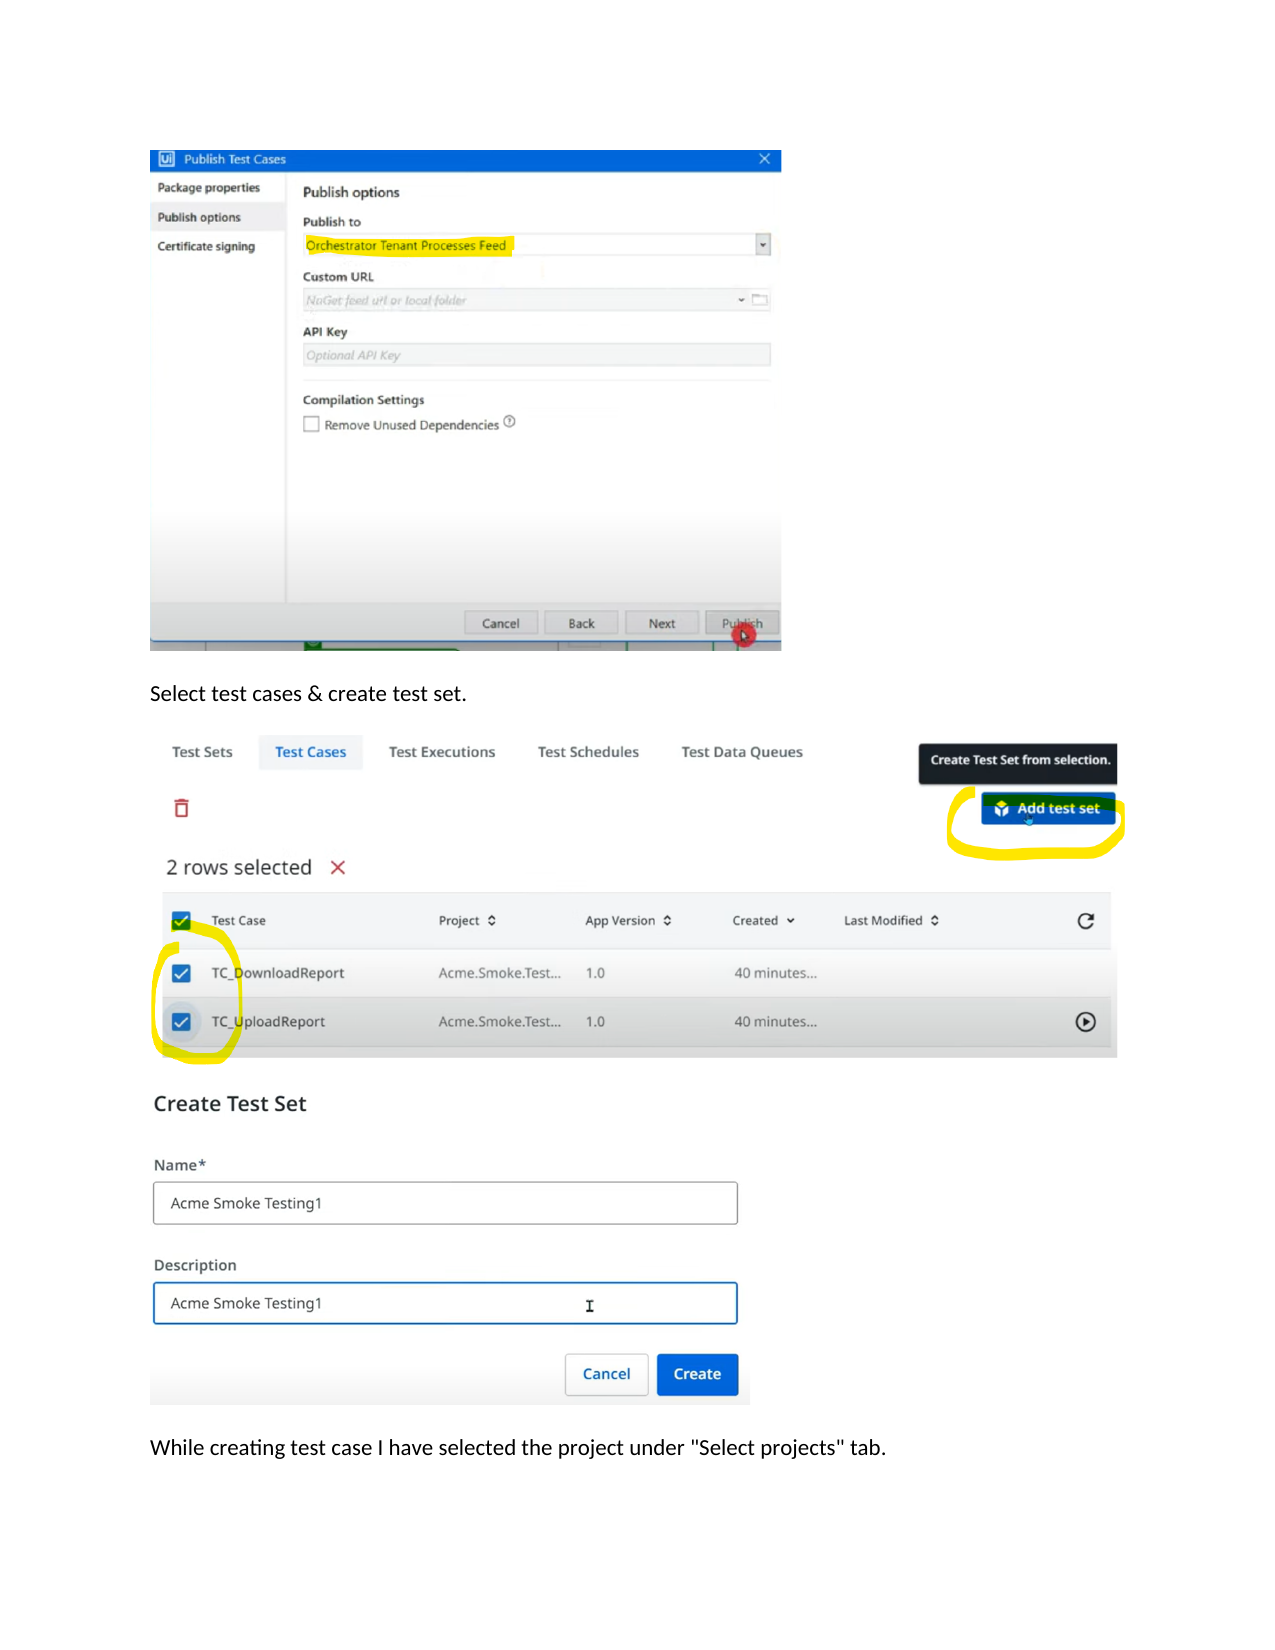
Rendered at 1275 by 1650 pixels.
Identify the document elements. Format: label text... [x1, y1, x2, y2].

picture [150, 1092, 750, 1405]
picture [150, 735, 1125, 1065]
picture [150, 150, 782, 651]
text Select test cases & create test set. [150, 679, 1125, 707]
text While creating test case I have selected the project under "Select projects" tab. [150, 1433, 1125, 1461]
